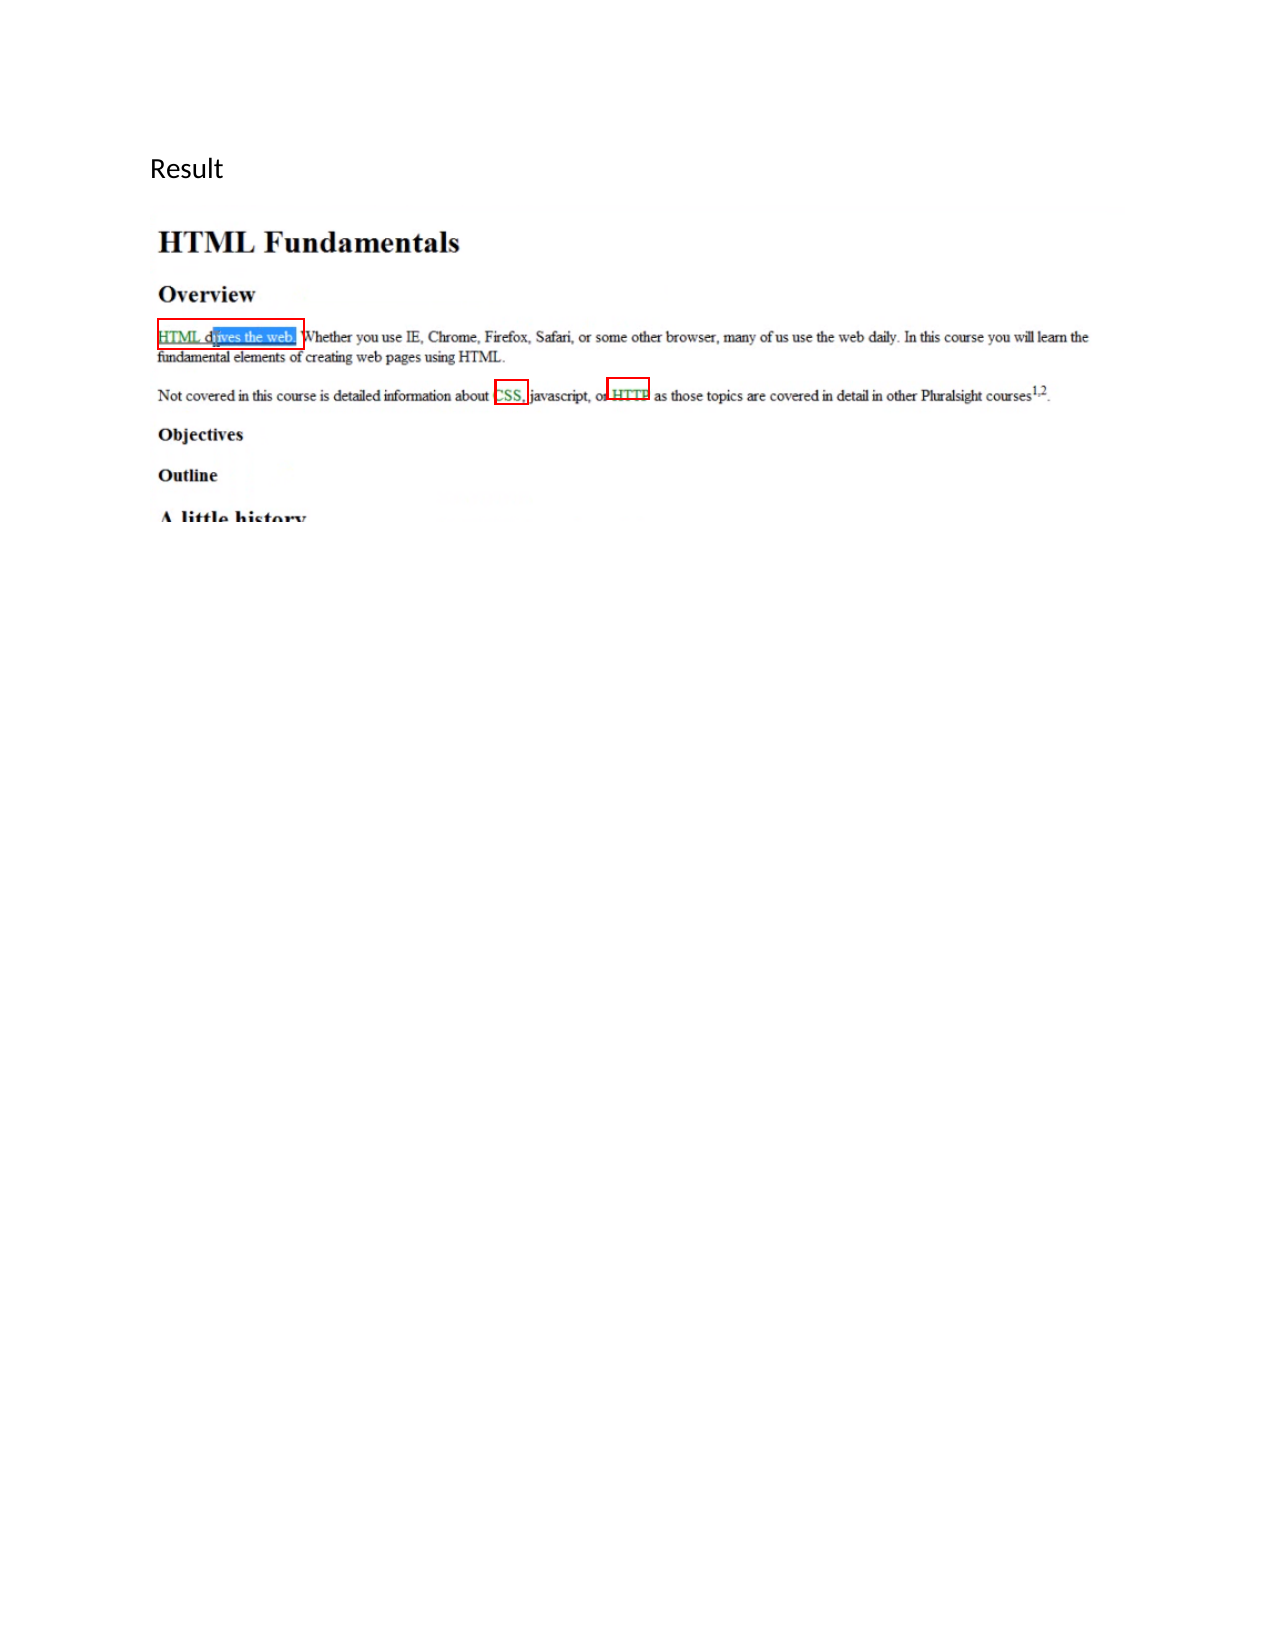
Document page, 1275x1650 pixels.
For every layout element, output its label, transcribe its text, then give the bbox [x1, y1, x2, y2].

text Result [150, 150, 1125, 186]
picture [150, 205, 1125, 522]
